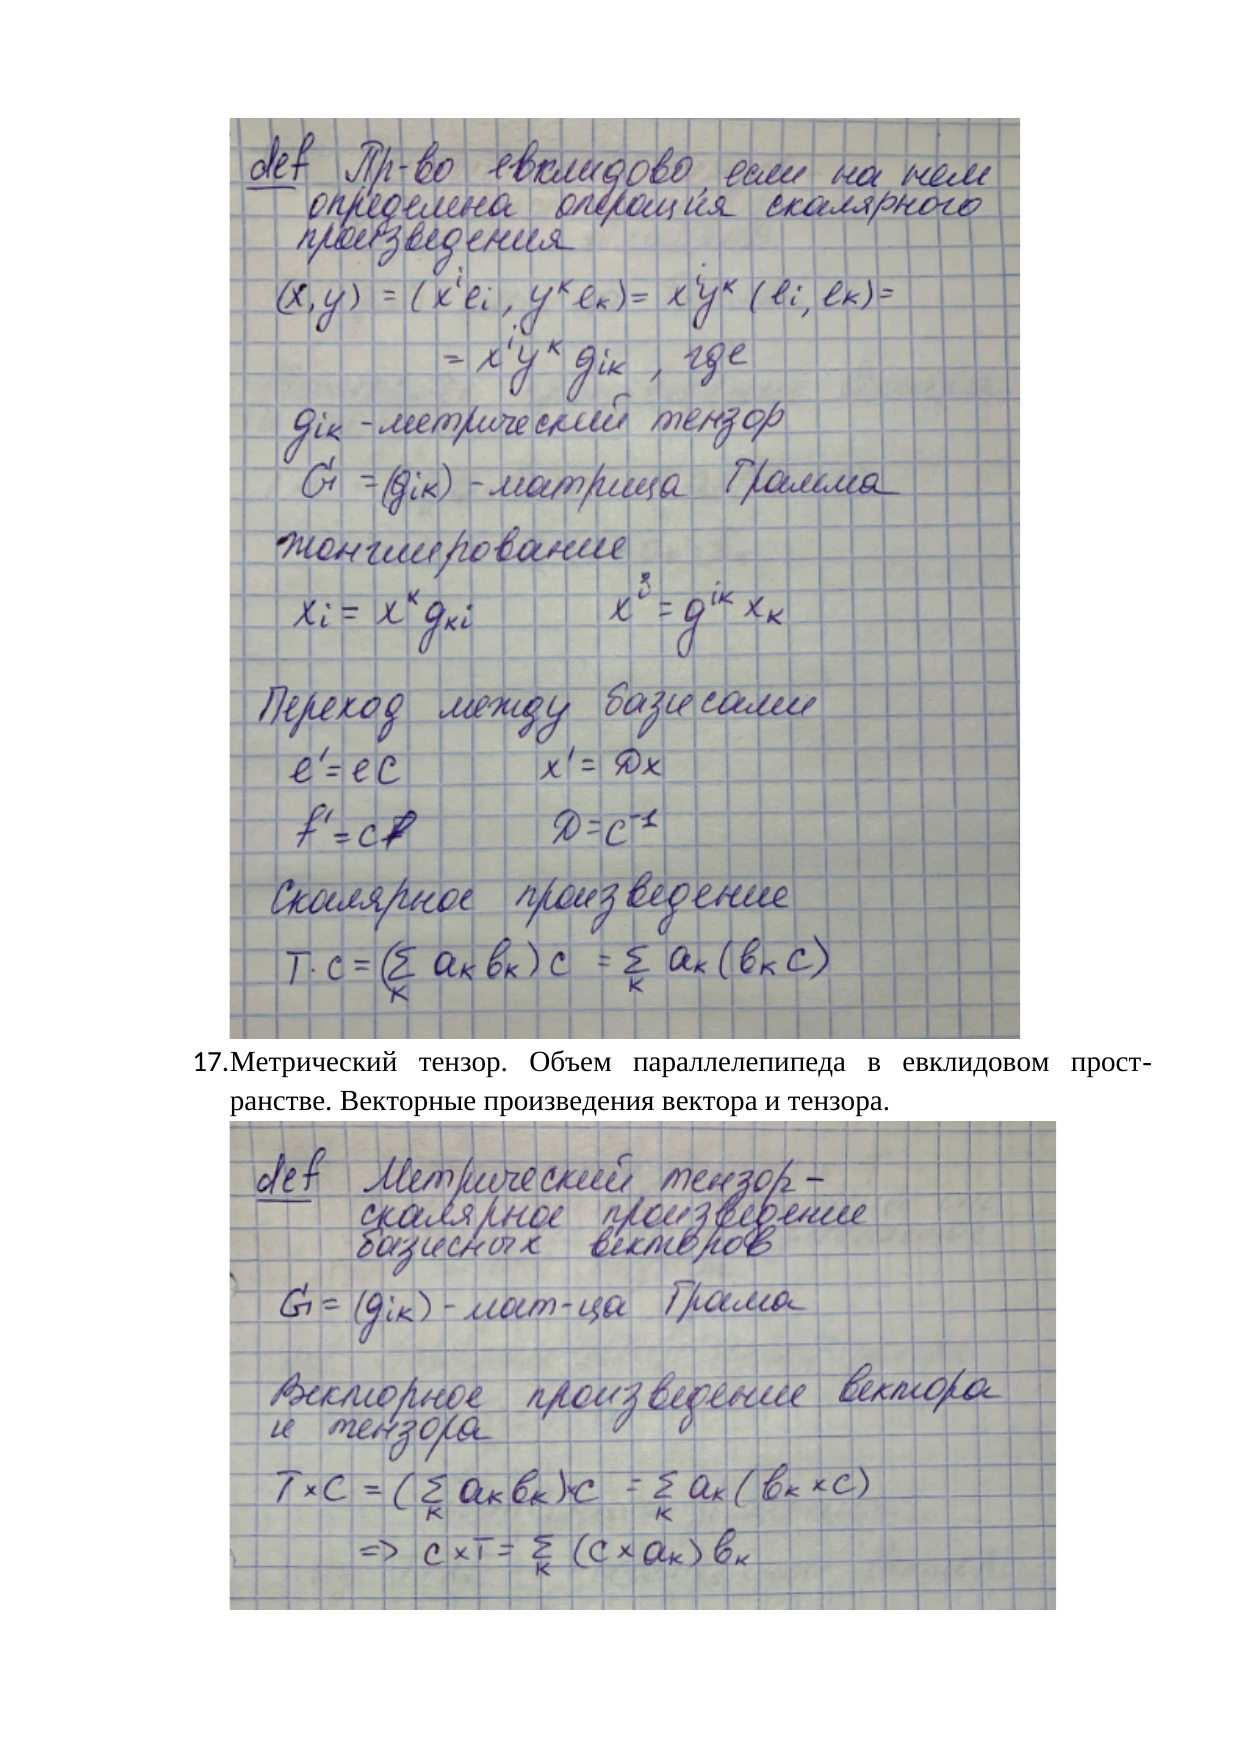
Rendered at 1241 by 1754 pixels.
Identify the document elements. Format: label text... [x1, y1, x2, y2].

picture [229, 118, 1020, 1039]
picture [229, 1121, 1057, 1610]
list Метрический тензор. Объем параллелепипеда в евклидовом пространстве. Векторные произведения вектора и тензора. [192, 1043, 1152, 1117]
